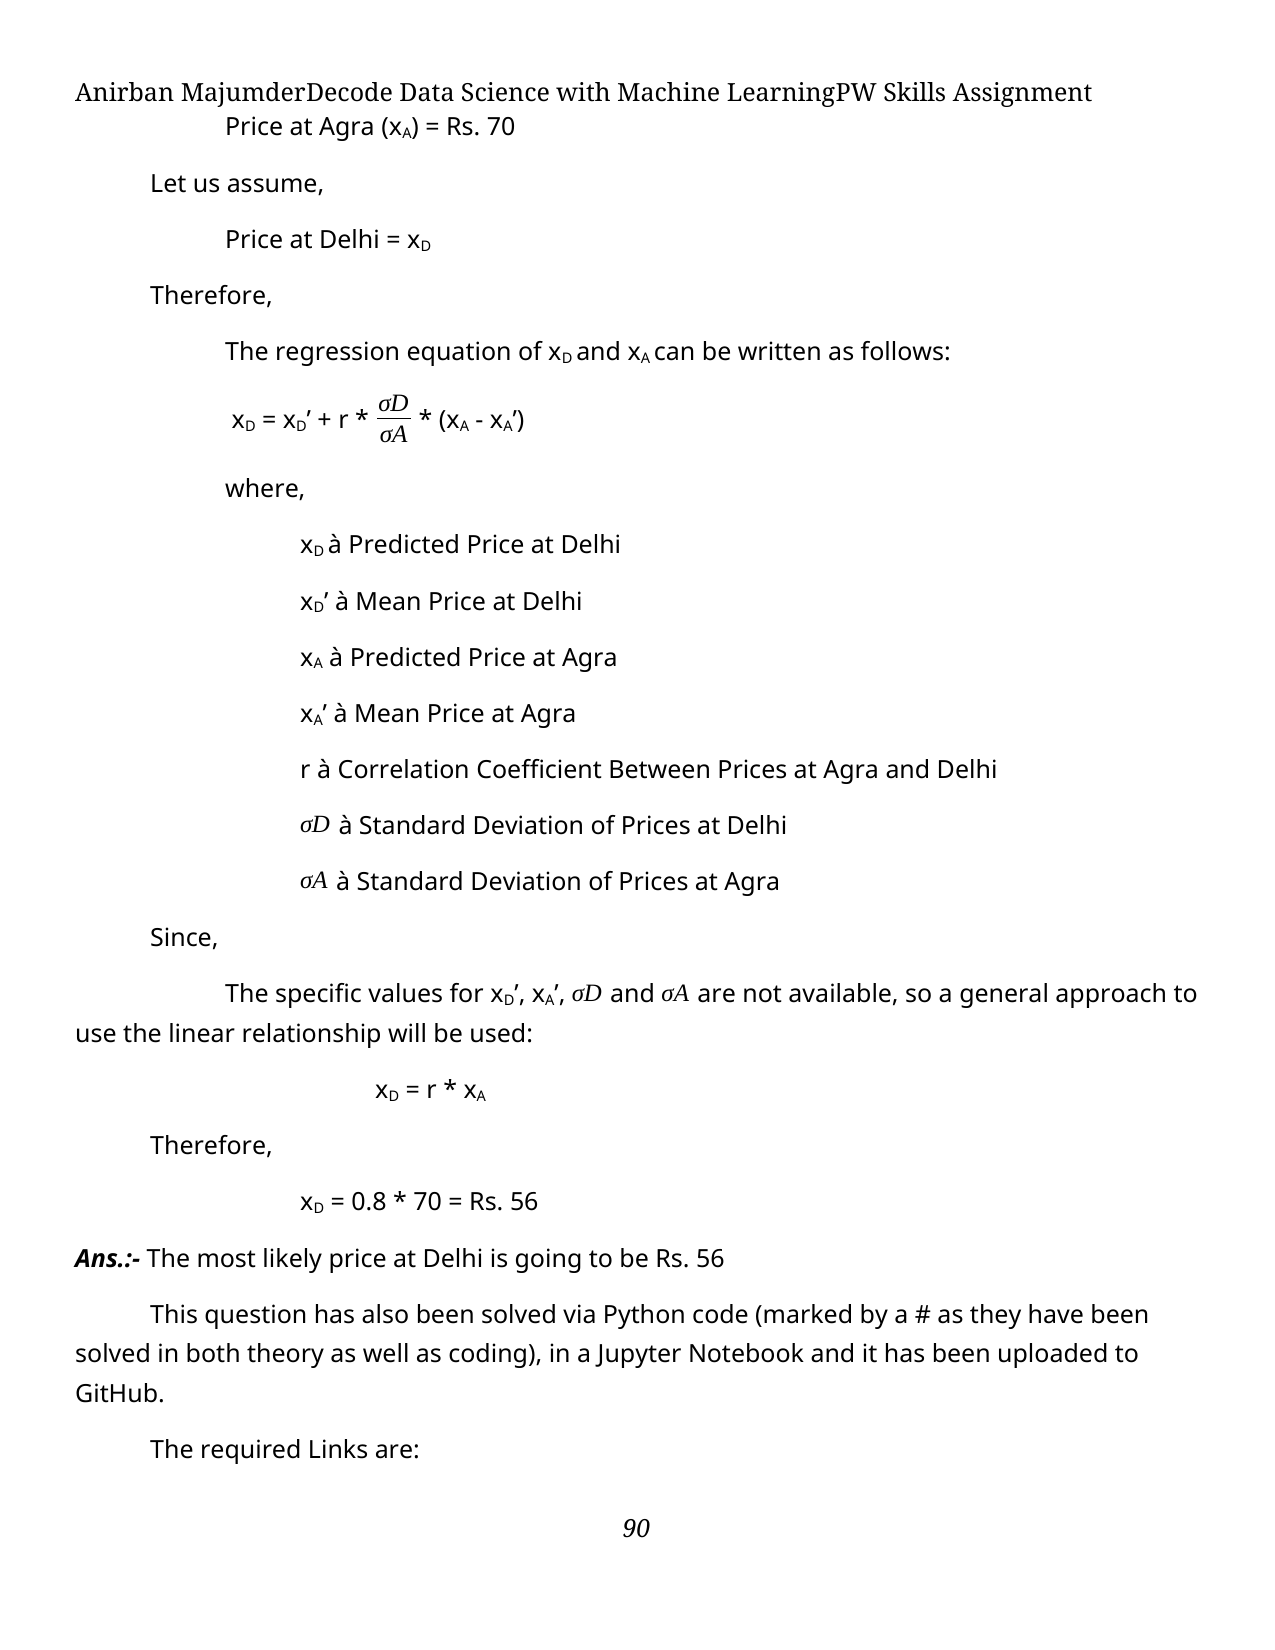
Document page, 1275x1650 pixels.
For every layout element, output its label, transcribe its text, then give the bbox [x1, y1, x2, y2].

text xD’ à Mean Price at Delhi [75, 583, 1200, 617]
text à Standard Deviation of Prices at Agra [75, 864, 1200, 898]
text Since, [75, 920, 1200, 954]
text xD = 0.8 * 70 = Rs. 56 [75, 1184, 1200, 1218]
text xD = xD’ + r * * (xA - xA’) [75, 390, 1200, 449]
text where, [75, 471, 1200, 505]
text r à Correlation Coefficient Between Prices at Agra and Delhi [75, 752, 1200, 786]
text Ans.:- The most likely price at Delhi is going to be Rs. 56 [75, 1240, 1200, 1274]
text Therefore, [75, 1128, 1200, 1162]
text à Standard Deviation of Prices at Delhi [75, 808, 1200, 842]
text xD à Predicted Price at Delhi [75, 527, 1200, 561]
text xA à Predicted Price at Agra [75, 639, 1200, 673]
text Price at Agra (xA) = Rs. 70 [75, 109, 1200, 143]
text The regression equation of xD and xA can be written as follows: [75, 334, 1200, 368]
text Price at Delhi = xD [75, 221, 1200, 255]
text Let us assume, [75, 165, 1200, 199]
text Therefore, [75, 277, 1200, 312]
text The specific values for xD’, xA’, and are not available, so a general approach to use the linear relationship will be used: [75, 976, 1200, 1050]
text xD = r * xA [75, 1072, 1200, 1106]
text xA’ à Mean Price at Agra [75, 695, 1200, 729]
text This question has also been solved via Python code (marked by a # as they have been solved in both theory as well as coding), in a Jupyter Notebook and it has been uploaded to GitHub. [75, 1296, 1200, 1409]
text The required Links are: [75, 1431, 1200, 1466]
